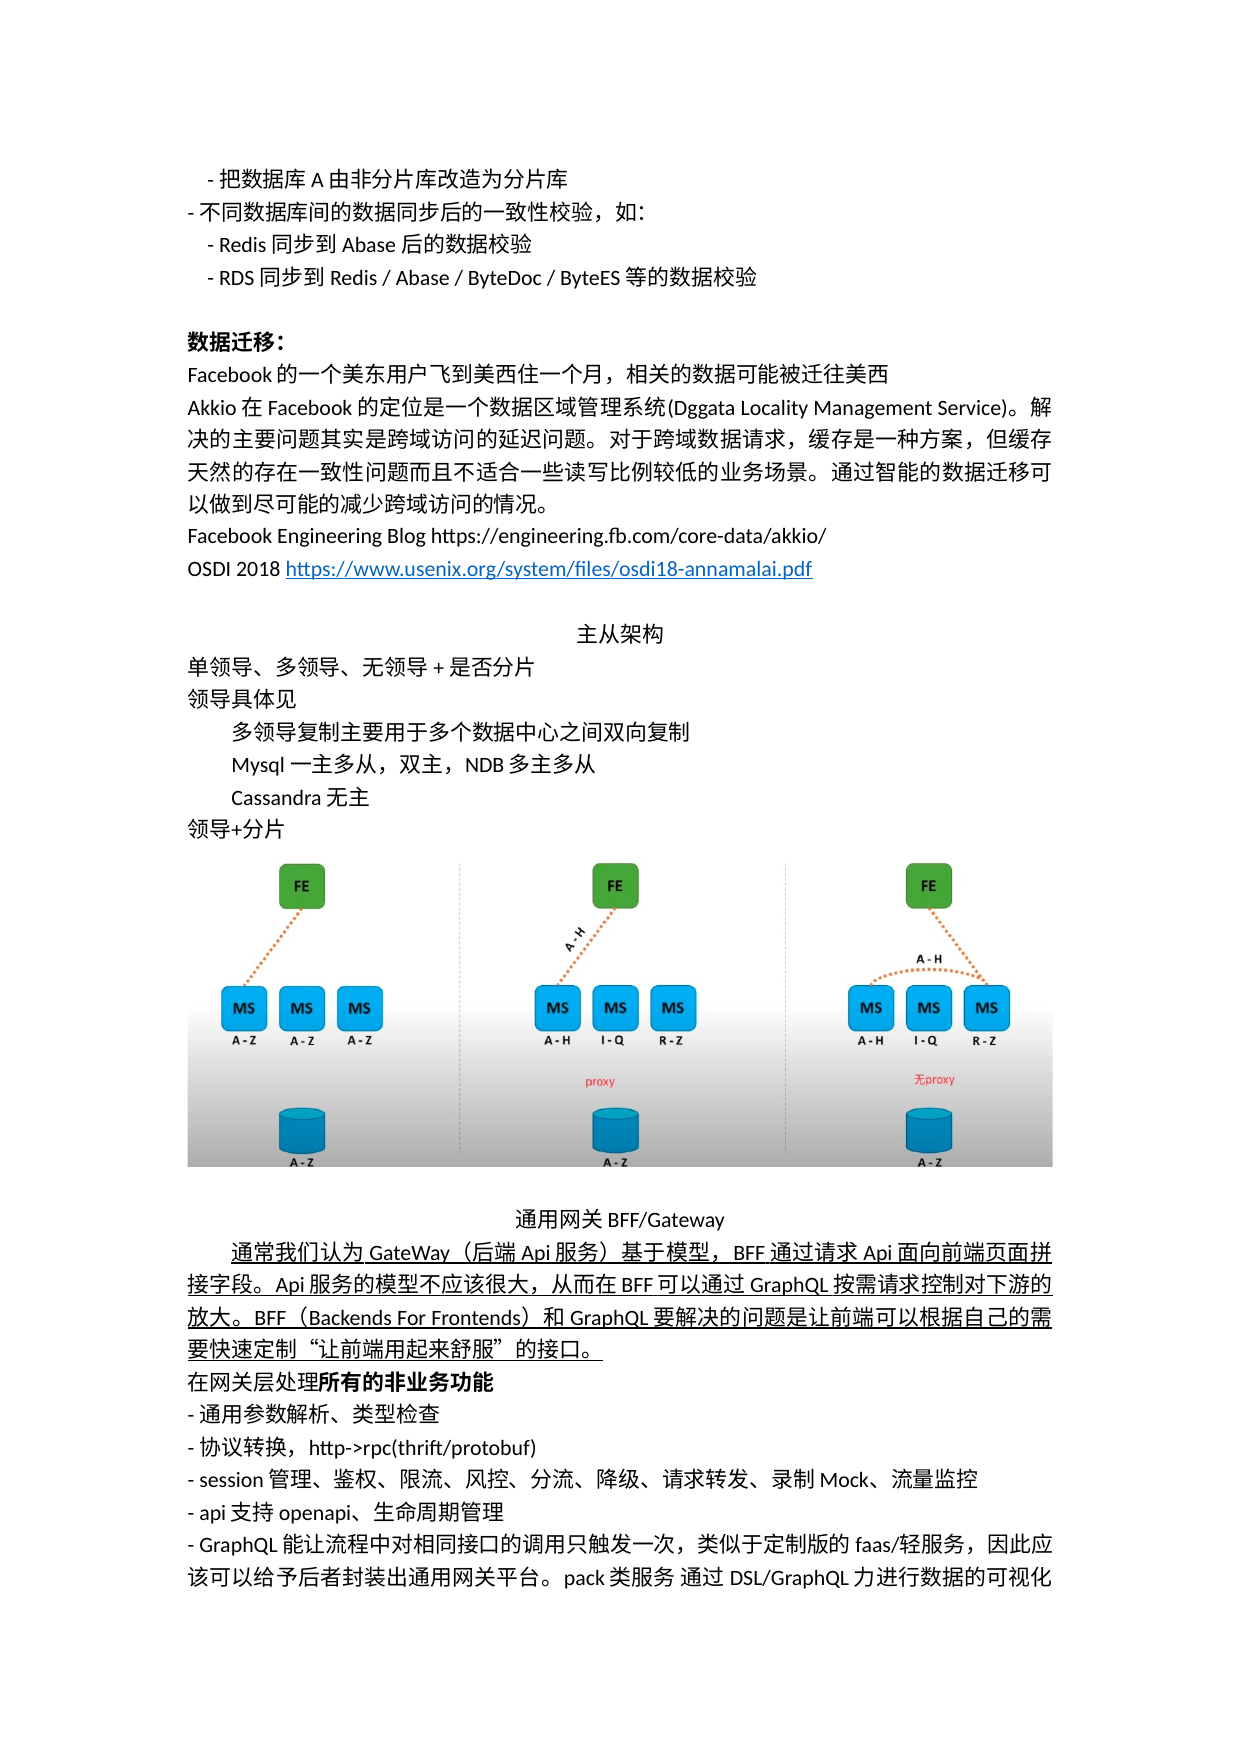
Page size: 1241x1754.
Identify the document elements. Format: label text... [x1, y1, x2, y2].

text 在网关层处理所有的非业务功能 [187, 1364, 1053, 1397]
text 通常我们认为GateWay（后端Api服务）基于模型，BFF通过请求Api面向前端页面拼接字段。Api服务的模型不应该很大，从而在BFF可以通过GraphQL按需请求控制对下游的放大。BFF（Backends For Frontends）和GraphQL要解决的问题是让前端可以根据自己的需要快速定制“让前端用起来舒服”的接口。 [187, 1296, 1053, 1364]
text Akkio在Facebook的定位是一个数据区域管理系统(Dggata Locality Management Service)。解决的主要问题其实是跨域访问的延迟问题。对于跨域数据请求，缓存是一种方案，但缓存天然的存在一致性问题而且不适合一些读写比例较低的业务场景。通过智能的数据迁移可以做到尽可能的减少跨域访问的情况。 [187, 389, 1053, 519]
text 单领导、多领导、无领导 + 是否分片 [187, 649, 1053, 682]
text - 协议转换，http->rpc(thrift/protobuf) [187, 1429, 1053, 1462]
text 领导+分片 [187, 812, 1053, 844]
text 通用网关BFF/Gateway [187, 1202, 1053, 1234]
text 多领导复制主要用于多个数据中心之间双向复制 [187, 714, 1053, 747]
text 主从架构 [187, 617, 1053, 649]
text Facebook的一个美东用户飞到美西住一个月，相关的数据可能被迁往美西 [187, 357, 1053, 389]
text Facebook Engineering Blog https://engineering.fb.com/core-data/akkio/ [187, 519, 1053, 552]
text 领导具体见 [187, 682, 1053, 714]
text 通常我们认为GateWay（后端Api服务）基于模型，BFF通过请求Api面向前端页面拼接字段。Api服务的模型不应该很大，从而在BFF可以通过GraphQL按需请求控制对下游的放大。BFF（Backends For Frontends）和GraphQL要解决的问题是让前端可以根据自己的需要快速定制“让前端用起来舒服”的接口。 [187, 1234, 1053, 1295]
text - RDS 同步到 Redis / Abase / ByteDoc / ByteES 等的数据校验 [187, 259, 1053, 292]
text - 通用参数解析、类型检查 [187, 1397, 1053, 1429]
text - 不同数据库间的数据同步后的一致性校验，如： [187, 194, 1053, 227]
text - 把数据库A由非分片库改造为分片库 [187, 162, 1053, 194]
text Mysql 一主多从，双主，NDB多主多从 [187, 747, 1053, 779]
text Cassandra 无主 [187, 779, 1053, 812]
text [187, 1527, 1053, 1592]
text - Redis 同步到 Abase 后的数据校验 [187, 227, 1053, 259]
text OSDI 2018 https://www.usenix.org/system/files/osdi18-annamalai.pdf [187, 552, 1053, 584]
picture [187, 844, 1053, 1167]
text - session管理、鉴权、限流、风控、分流、降级、请求转发、录制Mock、流量监控 [187, 1462, 1053, 1494]
text - api支持openapi、生命周期管理 [187, 1494, 1053, 1527]
text 数据迁移： [187, 324, 1053, 357]
